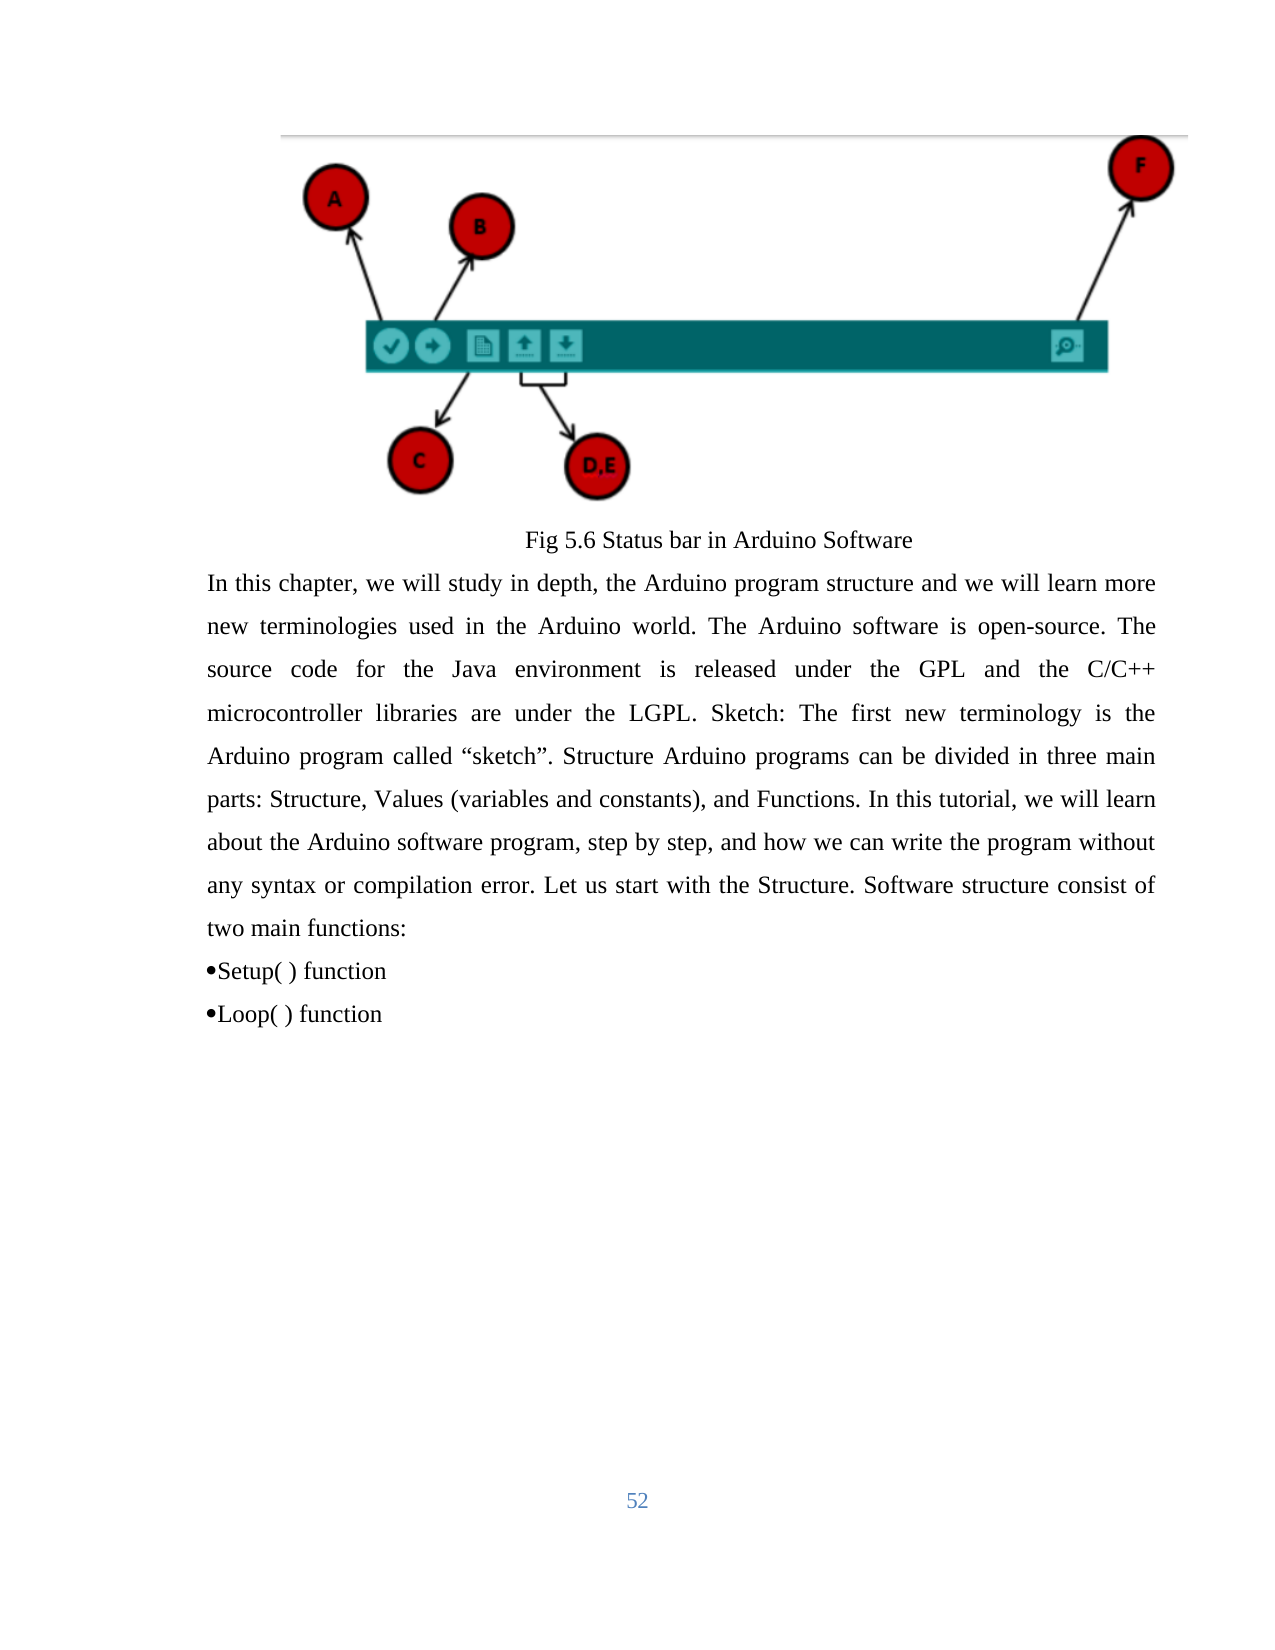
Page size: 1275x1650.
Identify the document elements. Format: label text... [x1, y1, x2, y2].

picture [280, 135, 1189, 512]
text In this chapter, we will study in depth, the Arduino program structure and we will learn more new terminologies used in the Arduino world. The Arduino software is open-source. The source code for the Java environment is released under the GPL and the C/C++ microcontroller libraries are under the LGPL. Sketch: The first new terminology is the Arduino program called “sketch”. Structure Arduino programs can be divided in three main parts: Structure, Values (variables and constants), and Functions. In this tutorial, we will learn about the Arduino software program, step by step, and how we can write the program without any syntax or compilation error. Let us start with the Structure. Software structure consist of two main functions: [207, 568, 1157, 942]
text Loop( ) function [207, 999, 1157, 1028]
text Setup( ) function [207, 956, 1157, 985]
text Fig 5.6 Status bar in Arduino Software [281, 525, 1157, 554]
